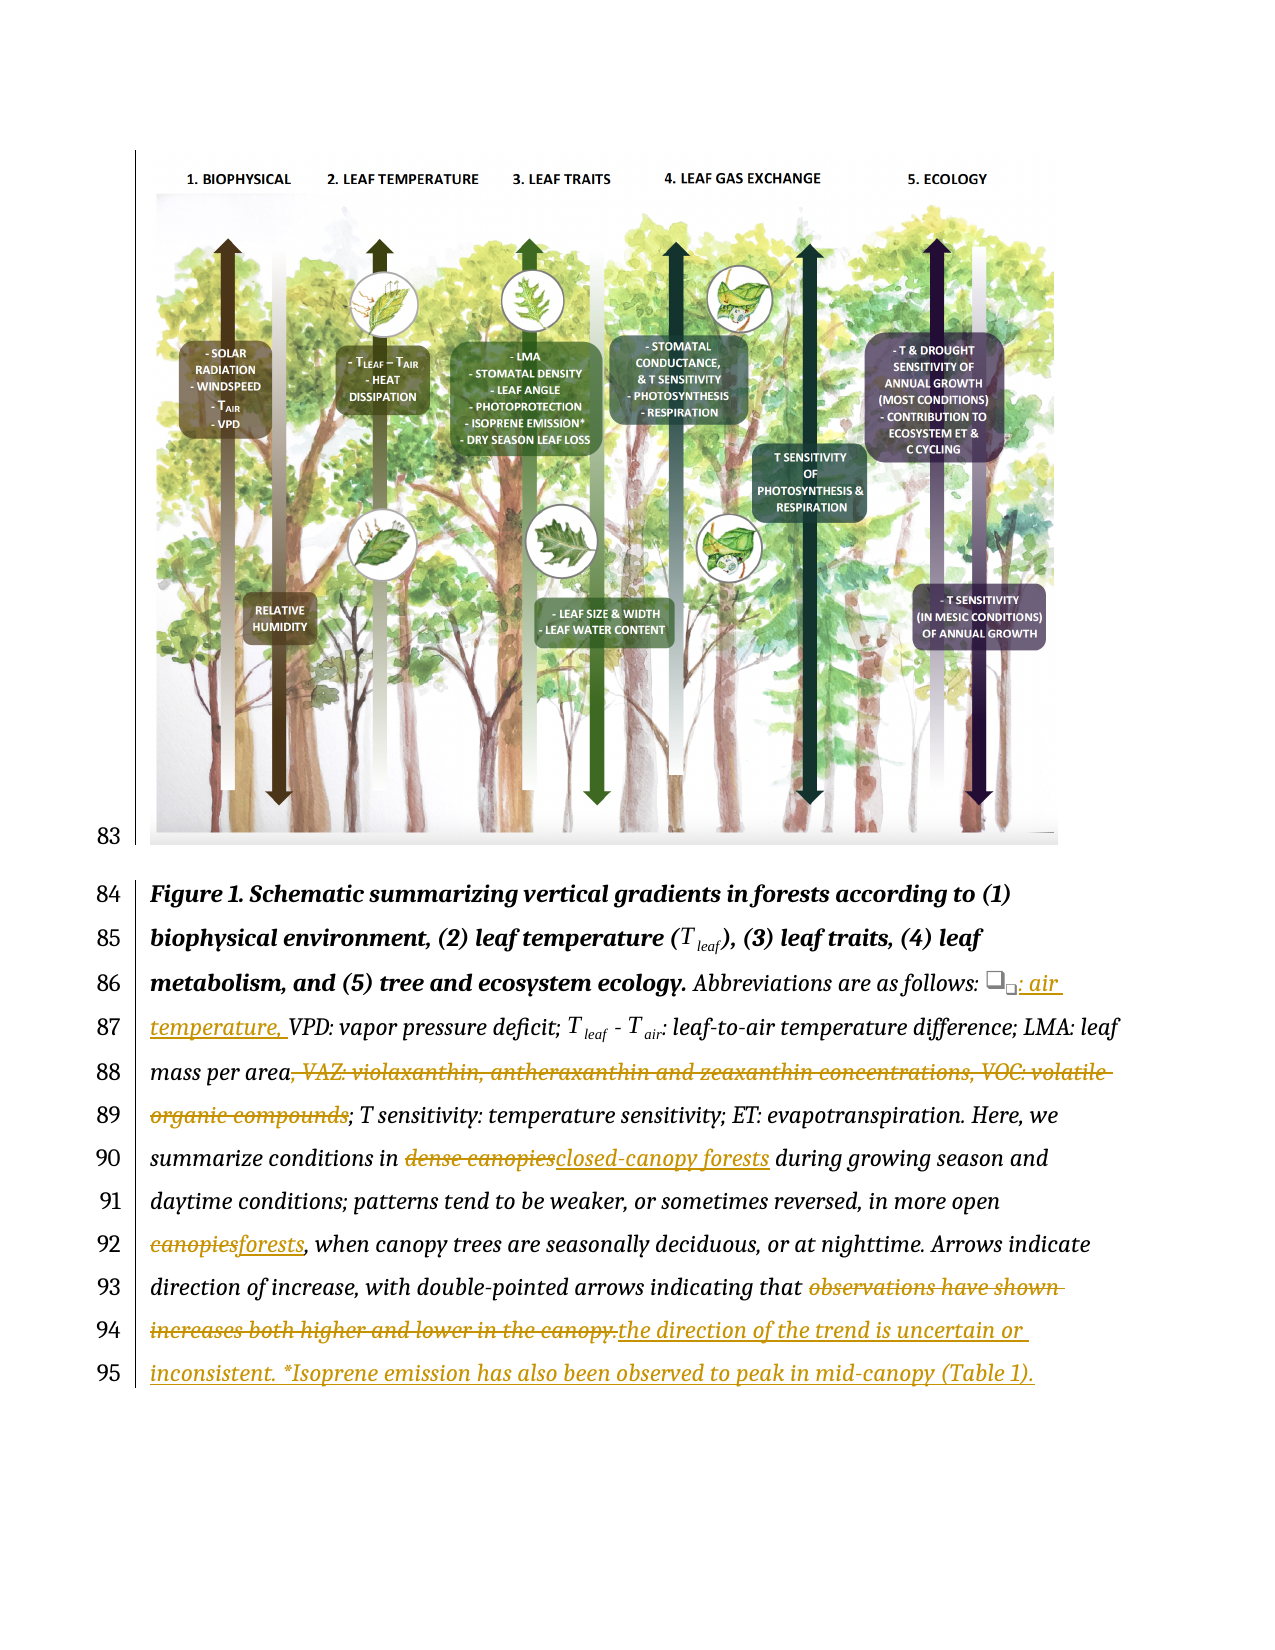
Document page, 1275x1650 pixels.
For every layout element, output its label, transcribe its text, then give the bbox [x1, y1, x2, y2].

text Figure 1. Schematic summarizing vertical gradients in forests according to (1) biophysical environment, (2) leaf temperature (), (3) leaf traits, (4) leaf metabolism, and (5) tree and ecosystem ecology. Abbreviations are as follows: VPD: vapor pressure deficit; - : leaf-to-air temperature difference; LMA: leaf mass per area; T sensitivity: temperature sensitivity; ET: evapotranspiration. Here, we summarize conditions in during growing season and daytime conditions; patterns tend to be weaker, or sometimes reversed, in more open , when canopy trees are seasonally deciduous, or at nighttime. Arrows indicate direction of increase, with double-pointed arrows indicating that [150, 880, 1125, 1388]
picture [150, 150, 1059, 845]
